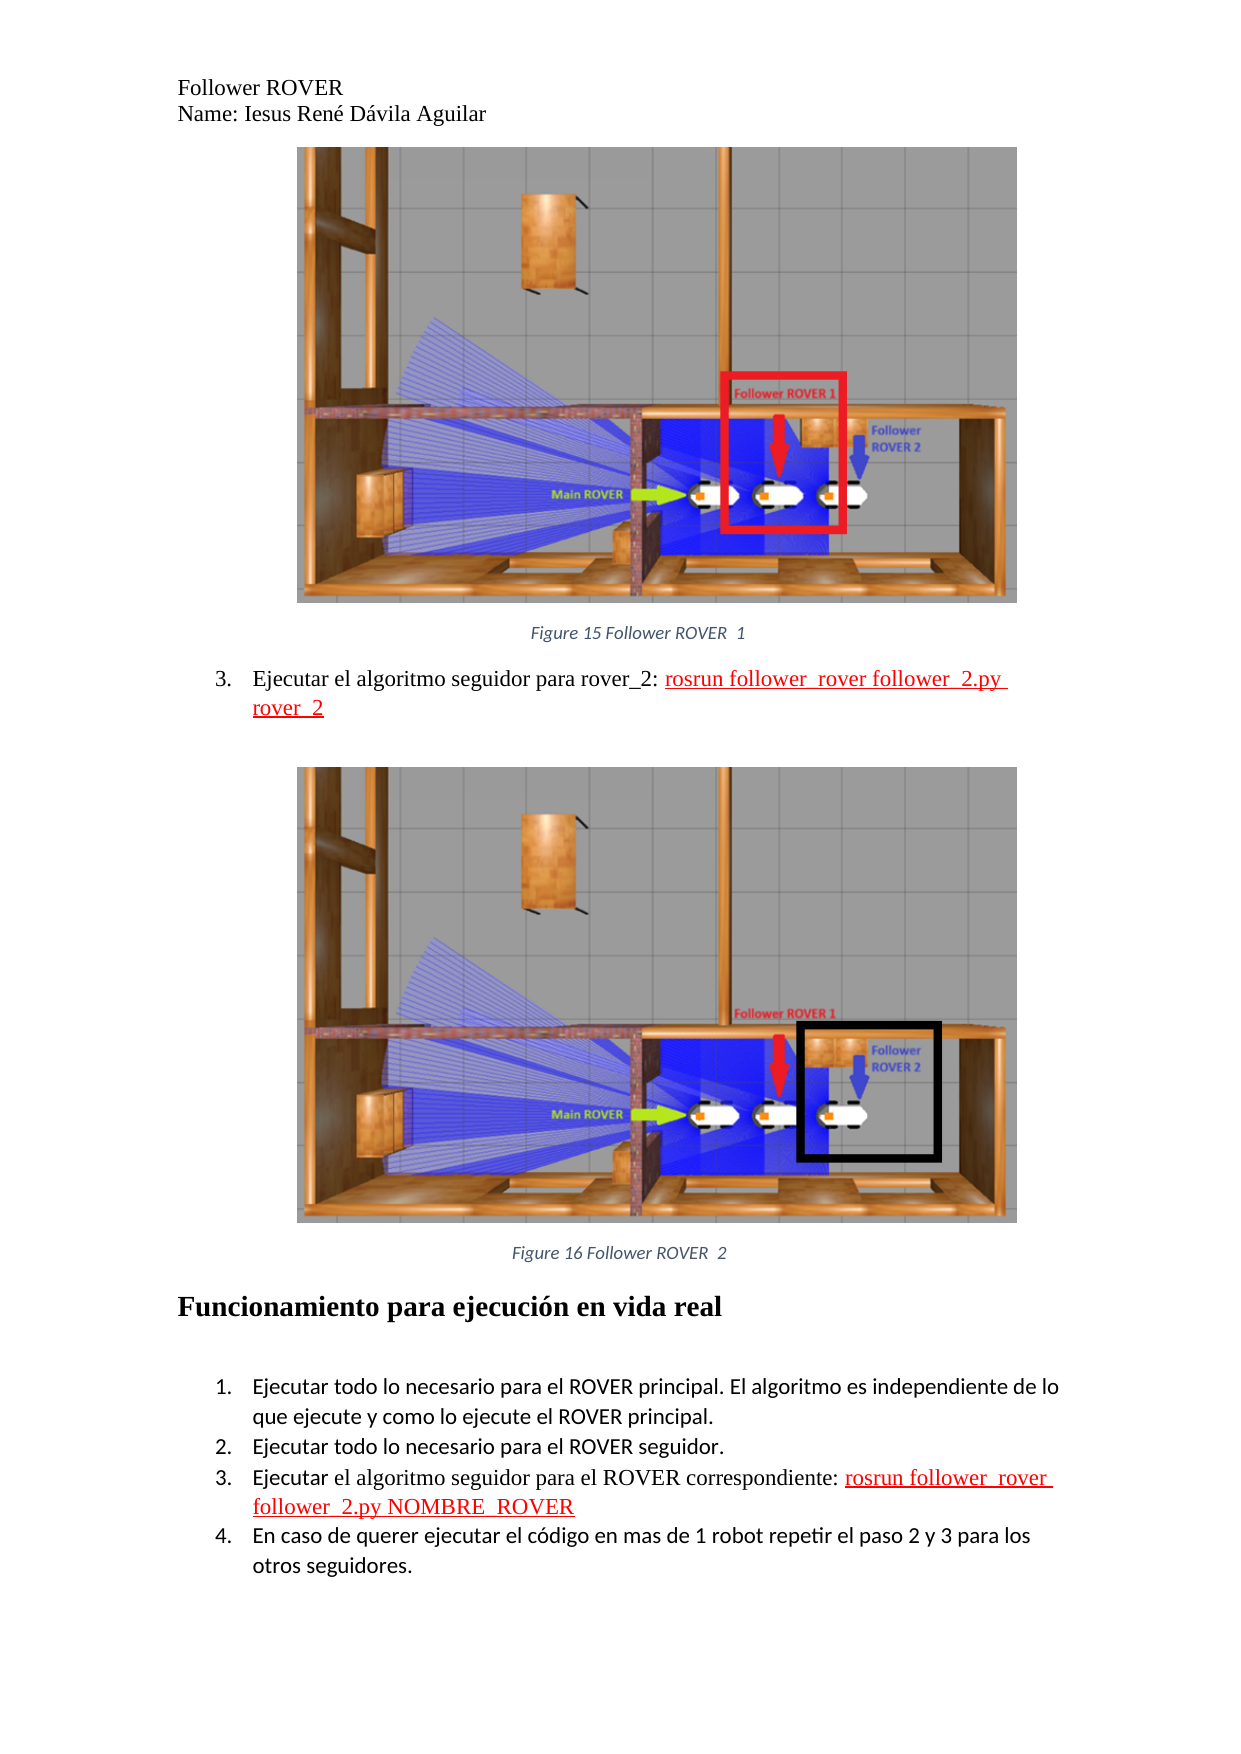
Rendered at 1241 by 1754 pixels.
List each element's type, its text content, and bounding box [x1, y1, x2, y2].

subtitle Funcionamiento para ejecución en vida real [177, 1289, 1063, 1322]
text Figure 16 Follower ROVER 2 [177, 1241, 1063, 1264]
list Ejecutar el algoritmo seguidor para el ROVER correspondiente: rosrun follower_rover follower_2.py NOMBRE_ROVER [215, 1463, 1063, 1519]
list Ejecutar todo lo necesario para el ROVER seguidor. [215, 1432, 1063, 1460]
list Ejecutar el algoritmo seguidor para rover_2: rosrun follower_rover follower_2.py rover_2 [215, 665, 1063, 720]
list En caso de querer ejecutar el código en mas de 1 robot repetir el paso 2 y 3 para los otros seguidores. [215, 1521, 1063, 1579]
picture [297, 767, 1017, 1223]
picture [297, 147, 1017, 603]
list Ejecutar todo lo necesario para el ROVER principal. El algoritmo es independiente de lo que ejecute y como lo ejecute el ROVER principal. [215, 1372, 1063, 1430]
text Figure 15 Follower ROVER 1 [177, 621, 1063, 644]
